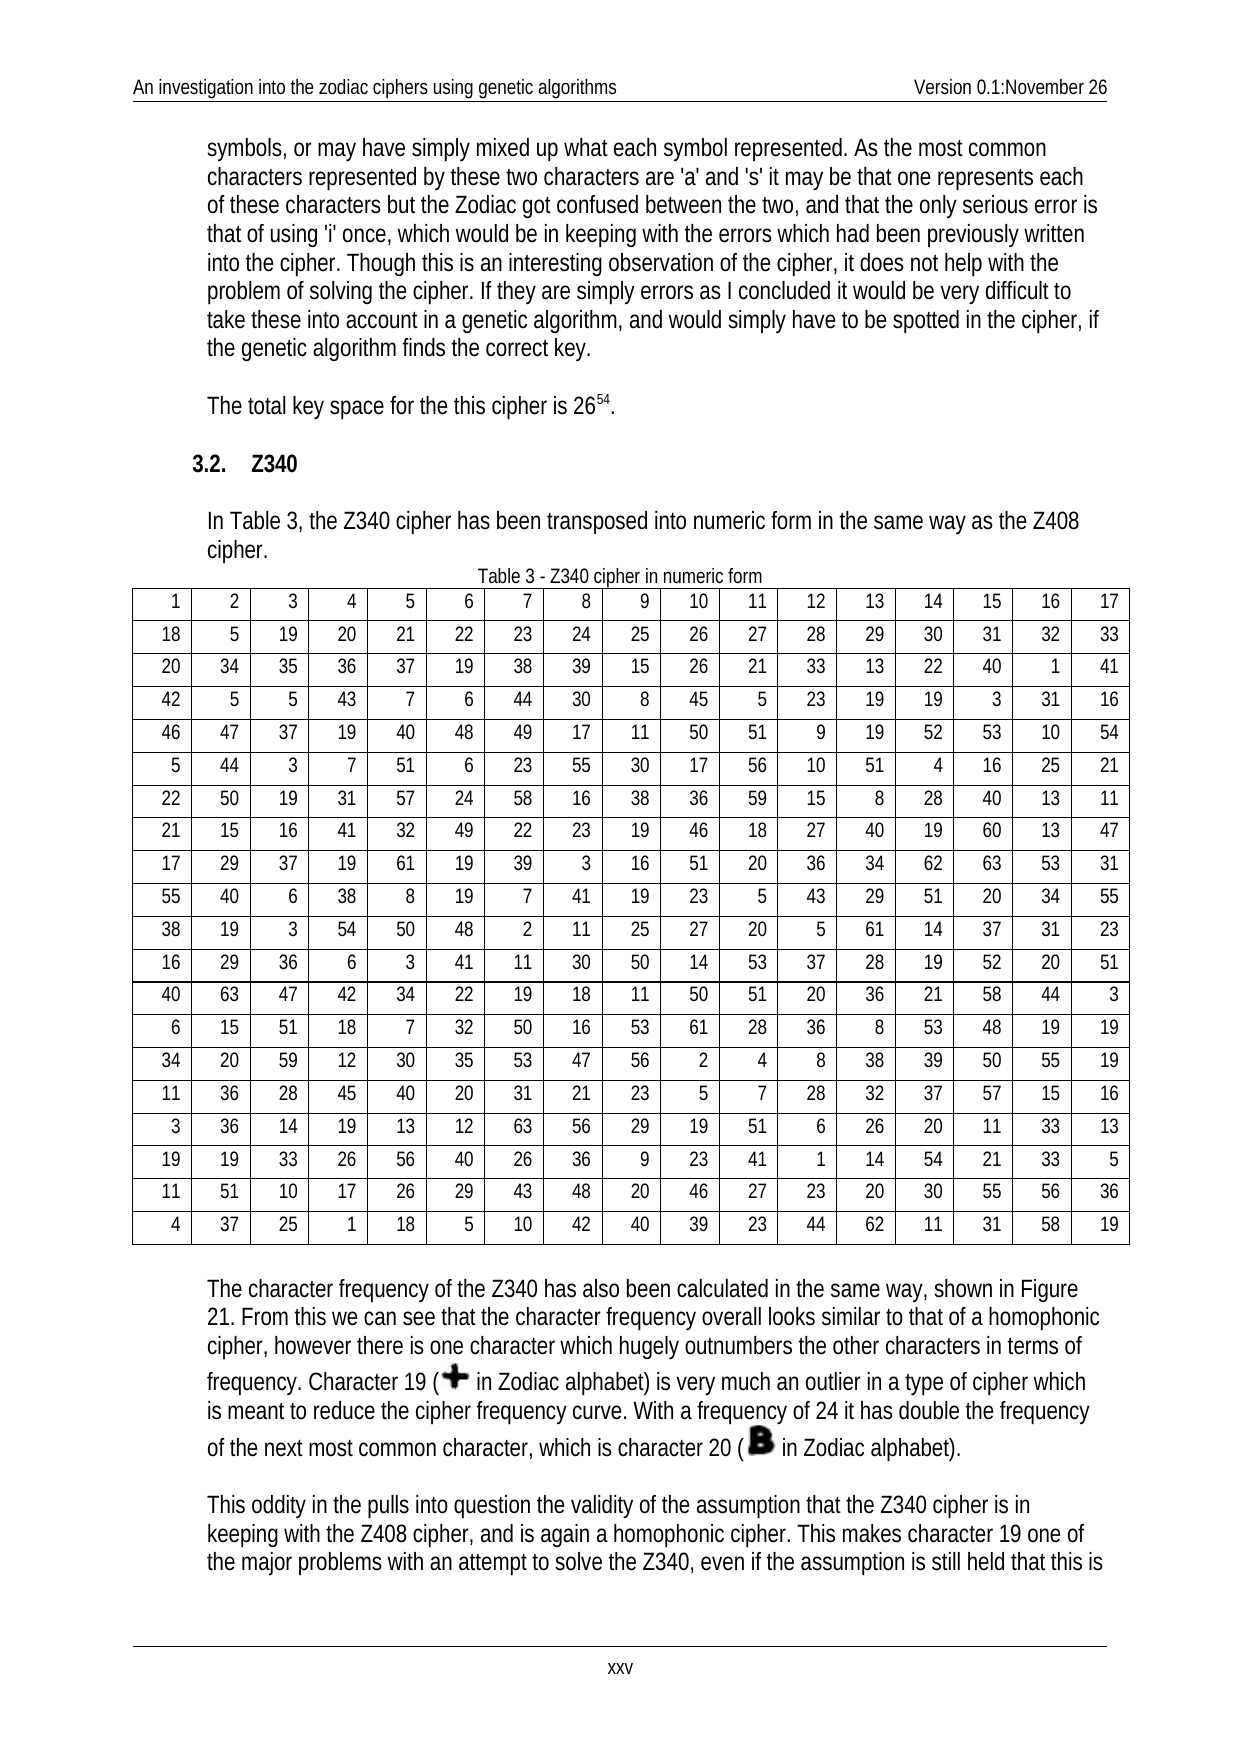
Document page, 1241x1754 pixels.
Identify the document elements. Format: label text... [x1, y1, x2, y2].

table_cell 19 [251, 786, 308, 817]
table_cell 36 [309, 654, 367, 686]
table_cell 10 [778, 753, 836, 784]
table_cell 18 [720, 818, 777, 850]
table_cell 40 [368, 1081, 426, 1113]
table_cell 53 [720, 950, 777, 981]
table_cell 11 [896, 1212, 953, 1244]
table_cell 24 [427, 786, 484, 817]
table_cell 3 [1072, 983, 1129, 1014]
table_cell 43 [778, 884, 836, 916]
table_cell 14 [837, 1146, 895, 1178]
table_cell 31 [1072, 851, 1129, 883]
table_cell 36 [778, 851, 836, 883]
table_cell 37 [896, 1081, 953, 1113]
table_cell 50 [954, 1048, 1012, 1080]
table_cell 31 [1013, 687, 1071, 719]
table_cell 53 [896, 1015, 953, 1047]
table_cell 50 [661, 720, 719, 752]
table_cell 33 [1013, 1114, 1071, 1145]
table_cell 42 [309, 983, 367, 1014]
table_cell 48 [427, 917, 484, 948]
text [207, 133, 1107, 362]
table_cell 22 [133, 786, 191, 817]
table_cell 8 [368, 884, 426, 916]
table_cell 20 [1013, 950, 1071, 981]
table_cell 21 [720, 654, 777, 686]
table_cell 16 [133, 950, 191, 981]
table_cell 52 [954, 950, 1012, 981]
table_cell 29 [192, 950, 250, 981]
table_cell 36 [544, 1146, 602, 1178]
table_cell 3 [954, 687, 1012, 719]
table_cell 23 [661, 884, 719, 916]
table_cell 63 [485, 1114, 543, 1145]
table_cell 4 [720, 1048, 777, 1080]
table_cell 21 [1072, 753, 1129, 784]
table_cell 11 [954, 1114, 1012, 1145]
table_cell 17 [309, 1179, 367, 1211]
table_cell 39 [896, 1048, 953, 1080]
table_cell 3 [251, 753, 308, 784]
table_header 8 [544, 589, 602, 620]
table_cell 44 [1013, 983, 1071, 1014]
table_cell 28 [720, 1015, 777, 1047]
table_cell 55 [544, 753, 602, 784]
table_cell 19 [192, 917, 250, 948]
table_cell 47 [251, 983, 308, 1014]
table_cell 11 [1072, 786, 1129, 817]
table_cell 29 [603, 1114, 660, 1145]
table_cell 56 [544, 1114, 602, 1145]
table_cell 8 [837, 1015, 895, 1047]
table_cell 6 [309, 950, 367, 981]
table_cell 33 [251, 1146, 308, 1178]
table_cell 55 [133, 884, 191, 916]
table_cell 56 [720, 753, 777, 784]
table_cell 38 [133, 917, 191, 948]
table_cell 7 [368, 1015, 426, 1047]
table_cell 44 [192, 753, 250, 784]
table_cell 20 [133, 654, 191, 686]
table_header 15 [954, 589, 1012, 620]
table_header 11 [720, 589, 777, 620]
table_header 14 [896, 589, 953, 620]
table_cell 18 [133, 621, 191, 653]
table_cell 19 [837, 720, 895, 752]
table_cell 49 [427, 818, 484, 850]
table_cell 3 [544, 851, 602, 883]
table_cell 25 [1013, 753, 1071, 784]
table_cell 1 [778, 1146, 836, 1178]
table_cell 5 [661, 1081, 719, 1113]
text In Table 3, the Z340 cipher has been transposed into numeric form in the same way as the Z408 cipher. [207, 506, 1107, 564]
table_cell 47 [192, 720, 250, 752]
table_cell 59 [720, 786, 777, 817]
table_cell 50 [368, 917, 426, 948]
table_cell 33 [778, 654, 836, 686]
table_cell 15 [1013, 1081, 1071, 1113]
table_cell 62 [896, 851, 953, 883]
table_cell 41 [309, 818, 367, 850]
table_cell 19 [603, 884, 660, 916]
table_cell 39 [485, 851, 543, 883]
table_cell 23 [544, 818, 602, 850]
table_cell 43 [485, 1179, 543, 1211]
table_cell 55 [1013, 1048, 1071, 1080]
table_cell 50 [485, 1015, 543, 1047]
table_cell 32 [368, 818, 426, 850]
table_cell 32 [837, 1081, 895, 1113]
table_cell 1 [1013, 654, 1071, 686]
table_cell 5 [251, 687, 308, 719]
table_header 4 [309, 589, 367, 620]
table_cell 36 [837, 983, 895, 1014]
table_cell 53 [603, 1015, 660, 1047]
table_cell 5 [192, 621, 250, 653]
table_cell 9 [778, 720, 836, 752]
text The total key space for the this cipher is 2654. [207, 391, 1107, 419]
table_cell 16 [544, 786, 602, 817]
table_cell 7 [368, 687, 426, 719]
table_cell 28 [837, 950, 895, 981]
table_header 2 [192, 589, 250, 620]
table_cell 20 [309, 621, 367, 653]
table_cell 52 [896, 720, 953, 752]
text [207, 1490, 1107, 1576]
table_cell 36 [192, 1114, 250, 1145]
table_cell 30 [603, 753, 660, 784]
table_cell 23 [720, 1212, 777, 1244]
table_cell 54 [1072, 720, 1129, 752]
table_cell 20 [720, 917, 777, 948]
table_cell 20 [896, 1114, 953, 1145]
table_cell 47 [544, 1048, 602, 1080]
table_header 10 [661, 589, 719, 620]
table_cell 33 [1013, 1146, 1071, 1178]
table_cell 5 [778, 917, 836, 948]
table_cell 58 [954, 983, 1012, 1014]
table_cell 13 [837, 654, 895, 686]
table_cell 23 [778, 687, 836, 719]
table_cell 44 [778, 1212, 836, 1244]
table_cell 33 [1072, 621, 1129, 653]
subtitle Z340 [192, 448, 1107, 477]
table_cell 51 [720, 1114, 777, 1145]
table_cell 19 [1072, 1048, 1129, 1080]
table_cell 58 [485, 786, 543, 817]
table_cell 24 [544, 621, 602, 653]
table_cell 3 [251, 917, 308, 948]
table_cell 26 [661, 621, 719, 653]
table_cell 19 [896, 950, 953, 981]
table_cell 39 [661, 1212, 719, 1244]
table_cell 44 [485, 687, 543, 719]
table_cell 15 [778, 786, 836, 817]
table_cell 23 [1072, 917, 1129, 948]
table_cell 11 [485, 950, 543, 981]
table_cell 31 [485, 1081, 543, 1113]
table_cell 46 [661, 1179, 719, 1211]
table_cell 25 [251, 1212, 308, 1244]
table_cell 50 [603, 950, 660, 981]
table_cell 13 [1013, 818, 1071, 850]
table_cell 17 [544, 720, 602, 752]
table_cell 54 [309, 917, 367, 948]
table_cell 45 [661, 687, 719, 719]
table_cell 3 [133, 1114, 191, 1145]
table_cell 61 [661, 1015, 719, 1047]
table_cell 26 [837, 1114, 895, 1145]
table_cell 27 [661, 917, 719, 948]
table_cell 23 [778, 1179, 836, 1211]
table_cell 30 [544, 687, 602, 719]
table_cell 37 [954, 917, 1012, 948]
table_cell 29 [192, 851, 250, 883]
table_cell 29 [837, 884, 895, 916]
table_cell 42 [544, 1212, 602, 1244]
table_cell 53 [954, 720, 1012, 752]
table_cell 17 [661, 753, 719, 784]
table_cell 2 [485, 917, 543, 948]
table_cell 36 [661, 786, 719, 817]
table_cell 10 [251, 1179, 308, 1211]
table_cell 30 [368, 1048, 426, 1080]
table_cell 41 [544, 884, 602, 916]
table_cell 28 [778, 621, 836, 653]
table_header 5 [368, 589, 426, 620]
table_cell 23 [485, 621, 543, 653]
table_cell 40 [427, 1146, 484, 1178]
table_cell 28 [251, 1081, 308, 1113]
table_cell 63 [954, 851, 1012, 883]
table_cell 19 [309, 720, 367, 752]
table_cell 20 [778, 983, 836, 1014]
table_cell 29 [837, 621, 895, 653]
table_cell 19 [837, 687, 895, 719]
table_cell 60 [954, 818, 1012, 850]
table_cell 21 [896, 983, 953, 1014]
table_cell 11 [133, 1179, 191, 1211]
table_header 3 [251, 589, 308, 620]
table_cell 57 [368, 786, 426, 817]
table_cell 55 [954, 1179, 1012, 1211]
table_cell 43 [309, 687, 367, 719]
table_cell 62 [837, 1212, 895, 1244]
table_cell 16 [1072, 687, 1129, 719]
table_cell 35 [251, 654, 308, 686]
table_header 9 [603, 589, 660, 620]
table_cell 34 [837, 851, 895, 883]
table_cell 8 [603, 687, 660, 719]
table_cell 16 [603, 851, 660, 883]
table_cell 19 [896, 687, 953, 719]
table_cell 18 [309, 1015, 367, 1047]
table_cell 38 [603, 786, 660, 817]
table_cell 20 [720, 851, 777, 883]
table_cell 19 [309, 1114, 367, 1145]
table_cell 22 [485, 818, 543, 850]
table_cell 34 [368, 983, 426, 1014]
table_cell 36 [778, 1015, 836, 1047]
table_header 6 [427, 589, 484, 620]
table_cell 51 [720, 720, 777, 752]
table_cell 51 [896, 884, 953, 916]
table_cell 49 [485, 720, 543, 752]
table_cell 41 [1072, 654, 1129, 686]
table_cell 15 [192, 1015, 250, 1047]
table_cell 4 [133, 1212, 191, 1244]
table_cell 19 [603, 818, 660, 850]
table_cell 30 [544, 950, 602, 981]
table_cell 6 [427, 687, 484, 719]
table_header 7 [485, 589, 543, 620]
table_cell 50 [192, 786, 250, 817]
table_cell 1 [309, 1212, 367, 1244]
table_cell 56 [368, 1146, 426, 1178]
table_cell 32 [1013, 621, 1071, 653]
table_cell 27 [720, 621, 777, 653]
table_cell 63 [192, 983, 250, 1014]
table_cell 7 [485, 884, 543, 916]
table_cell 40 [837, 818, 895, 850]
table_cell 12 [427, 1114, 484, 1145]
table_cell 38 [485, 654, 543, 686]
table_cell 19 [896, 818, 953, 850]
table_cell 7 [309, 753, 367, 784]
table_cell 6 [778, 1114, 836, 1145]
table_cell 20 [837, 1179, 895, 1211]
table_cell 46 [133, 720, 191, 752]
table_cell 2 [661, 1048, 719, 1080]
table_cell 28 [778, 1081, 836, 1113]
table_cell 21 [544, 1081, 602, 1113]
table_cell 19 [133, 1146, 191, 1178]
picture [439, 1359, 471, 1391]
table_cell 19 [1072, 1015, 1129, 1047]
table_cell 18 [368, 1212, 426, 1244]
table_cell 35 [427, 1048, 484, 1080]
table_cell 48 [954, 1015, 1012, 1047]
table_cell 6 [427, 753, 484, 784]
table_cell 26 [368, 1179, 426, 1211]
table_cell 19 [1013, 1015, 1071, 1047]
table_cell 5 [133, 753, 191, 784]
table_cell 26 [661, 654, 719, 686]
table_cell 27 [778, 818, 836, 850]
table_cell 21 [368, 621, 426, 653]
table_cell 31 [954, 1212, 1012, 1244]
table_header 1 [133, 589, 191, 620]
table_cell 5 [427, 1212, 484, 1244]
table_cell 19 [485, 983, 543, 1014]
table_cell 21 [954, 1146, 1012, 1178]
table_cell 14 [251, 1114, 308, 1145]
table_cell 17 [133, 851, 191, 883]
table_cell 5 [720, 884, 777, 916]
table_cell 10 [485, 1212, 543, 1244]
table_cell 14 [896, 917, 953, 948]
table_cell 14 [661, 950, 719, 981]
table_cell 48 [427, 720, 484, 752]
table_cell 11 [603, 983, 660, 1014]
table_cell 32 [427, 1015, 484, 1047]
table_cell 51 [251, 1015, 308, 1047]
table_cell 38 [309, 884, 367, 916]
table_cell 40 [192, 884, 250, 916]
table_cell 57 [954, 1081, 1012, 1113]
table_cell 40 [603, 1212, 660, 1244]
table_cell 51 [661, 851, 719, 883]
table_cell 59 [251, 1048, 308, 1080]
table_cell 47 [1072, 818, 1129, 850]
table_cell 20 [427, 1081, 484, 1113]
table_cell 26 [309, 1146, 367, 1178]
table_cell 54 [896, 1146, 953, 1178]
table_cell 30 [896, 621, 953, 653]
table_cell 20 [192, 1048, 250, 1080]
table_cell 40 [954, 654, 1012, 686]
table_cell 22 [427, 983, 484, 1014]
table_cell 51 [837, 753, 895, 784]
table_cell 5 [720, 687, 777, 719]
table_cell 40 [954, 786, 1012, 817]
table_cell 22 [896, 654, 953, 686]
table_cell 16 [954, 753, 1012, 784]
table_cell 23 [661, 1146, 719, 1178]
table_header 12 [778, 589, 836, 620]
table_cell 23 [485, 753, 543, 784]
table_cell 23 [603, 1081, 660, 1113]
table_cell 51 [720, 983, 777, 1014]
table_cell 51 [368, 753, 426, 784]
table_cell 36 [192, 1081, 250, 1113]
table_cell 9 [603, 1146, 660, 1178]
table_cell 20 [954, 884, 1012, 916]
table_cell 25 [603, 621, 660, 653]
table_cell 38 [837, 1048, 895, 1080]
table_cell 8 [778, 1048, 836, 1080]
table_cell 61 [368, 851, 426, 883]
table_cell 19 [661, 1114, 719, 1145]
table_cell 37 [192, 1212, 250, 1244]
table_cell 16 [544, 1015, 602, 1047]
table_cell 21 [133, 818, 191, 850]
table_cell 8 [837, 786, 895, 817]
table_cell 11 [603, 720, 660, 752]
table_cell 50 [661, 983, 719, 1014]
table_cell 41 [720, 1146, 777, 1178]
table_cell 13 [1013, 786, 1071, 817]
table_cell 37 [368, 654, 426, 686]
table_cell 56 [603, 1048, 660, 1080]
table_cell 34 [133, 1048, 191, 1080]
table_cell 53 [485, 1048, 543, 1080]
table_cell 46 [661, 818, 719, 850]
table_cell 4 [896, 753, 953, 784]
picture [744, 1424, 777, 1456]
table_cell 10 [1013, 720, 1071, 752]
table_cell 39 [544, 654, 602, 686]
table_cell 51 [1072, 950, 1129, 981]
table_cell 12 [309, 1048, 367, 1080]
table_cell 19 [309, 851, 367, 883]
table_cell 19 [251, 621, 308, 653]
table_cell 56 [1013, 1179, 1071, 1211]
table_cell 5 [192, 687, 250, 719]
table_cell 29 [427, 1179, 484, 1211]
table_cell 40 [368, 720, 426, 752]
table_cell 28 [896, 786, 953, 817]
text The character frequency of the Z340 has also been calculated in the same way, shown in Figure 21. From this we can see that the character frequency overall looks similar to that of a homophonic cipher, however there is one character which hugely outnumbers the other characters in terms of frequency. Character 19 ( in Zodiac alphabet) is very much an outlier in a type of cipher which is meant to reduce the cipher frequency curve. With a frequency of 24 it has double the frequency of the next most common character, which is character 20 ( in Zodiac alphabet). [207, 1273, 1107, 1461]
table_cell 61 [837, 917, 895, 948]
table_header 13 [837, 589, 895, 620]
table_cell 19 [427, 654, 484, 686]
table_cell 37 [251, 851, 308, 883]
table_cell 7 [720, 1081, 777, 1113]
table_cell 11 [133, 1081, 191, 1113]
table_cell 19 [427, 851, 484, 883]
table_cell 22 [427, 621, 484, 653]
table_cell 13 [1072, 1114, 1129, 1145]
table_header 17 [1072, 589, 1129, 620]
table_cell 30 [896, 1179, 953, 1211]
table_cell 42 [133, 687, 191, 719]
table_cell 19 [1072, 1212, 1129, 1244]
table_cell 6 [133, 1015, 191, 1047]
table_cell 18 [544, 983, 602, 1014]
table_cell 40 [133, 983, 191, 1014]
table_cell 19 [192, 1146, 250, 1178]
table_cell 34 [192, 654, 250, 686]
table_cell 15 [603, 654, 660, 686]
table_cell 53 [1013, 851, 1071, 883]
table_cell 51 [192, 1179, 250, 1211]
table_cell 34 [1013, 884, 1071, 916]
table_cell 31 [1013, 917, 1071, 948]
table_cell 26 [485, 1146, 543, 1178]
table_cell 13 [368, 1114, 426, 1145]
table_cell 37 [251, 720, 308, 752]
table_header 16 [1013, 589, 1071, 620]
table_cell 20 [603, 1179, 660, 1211]
table_cell 11 [544, 917, 602, 948]
table_cell 27 [720, 1179, 777, 1211]
table_cell 31 [954, 621, 1012, 653]
table_cell 25 [603, 917, 660, 948]
table_cell 16 [251, 818, 308, 850]
table_cell 55 [1072, 884, 1129, 916]
table_cell 37 [778, 950, 836, 981]
table_cell 58 [1013, 1212, 1071, 1244]
table_cell 36 [251, 950, 308, 981]
table_cell 16 [1072, 1081, 1129, 1113]
table_cell 48 [544, 1179, 602, 1211]
table_cell 36 [1072, 1179, 1129, 1211]
table_cell 31 [309, 786, 367, 817]
table_cell 5 [1072, 1146, 1129, 1178]
table_cell 15 [192, 818, 250, 850]
table_cell 19 [427, 884, 484, 916]
table_cell 41 [427, 950, 484, 981]
table_cell 3 [368, 950, 426, 981]
table_cell 6 [251, 884, 308, 916]
table_cell 45 [309, 1081, 367, 1113]
